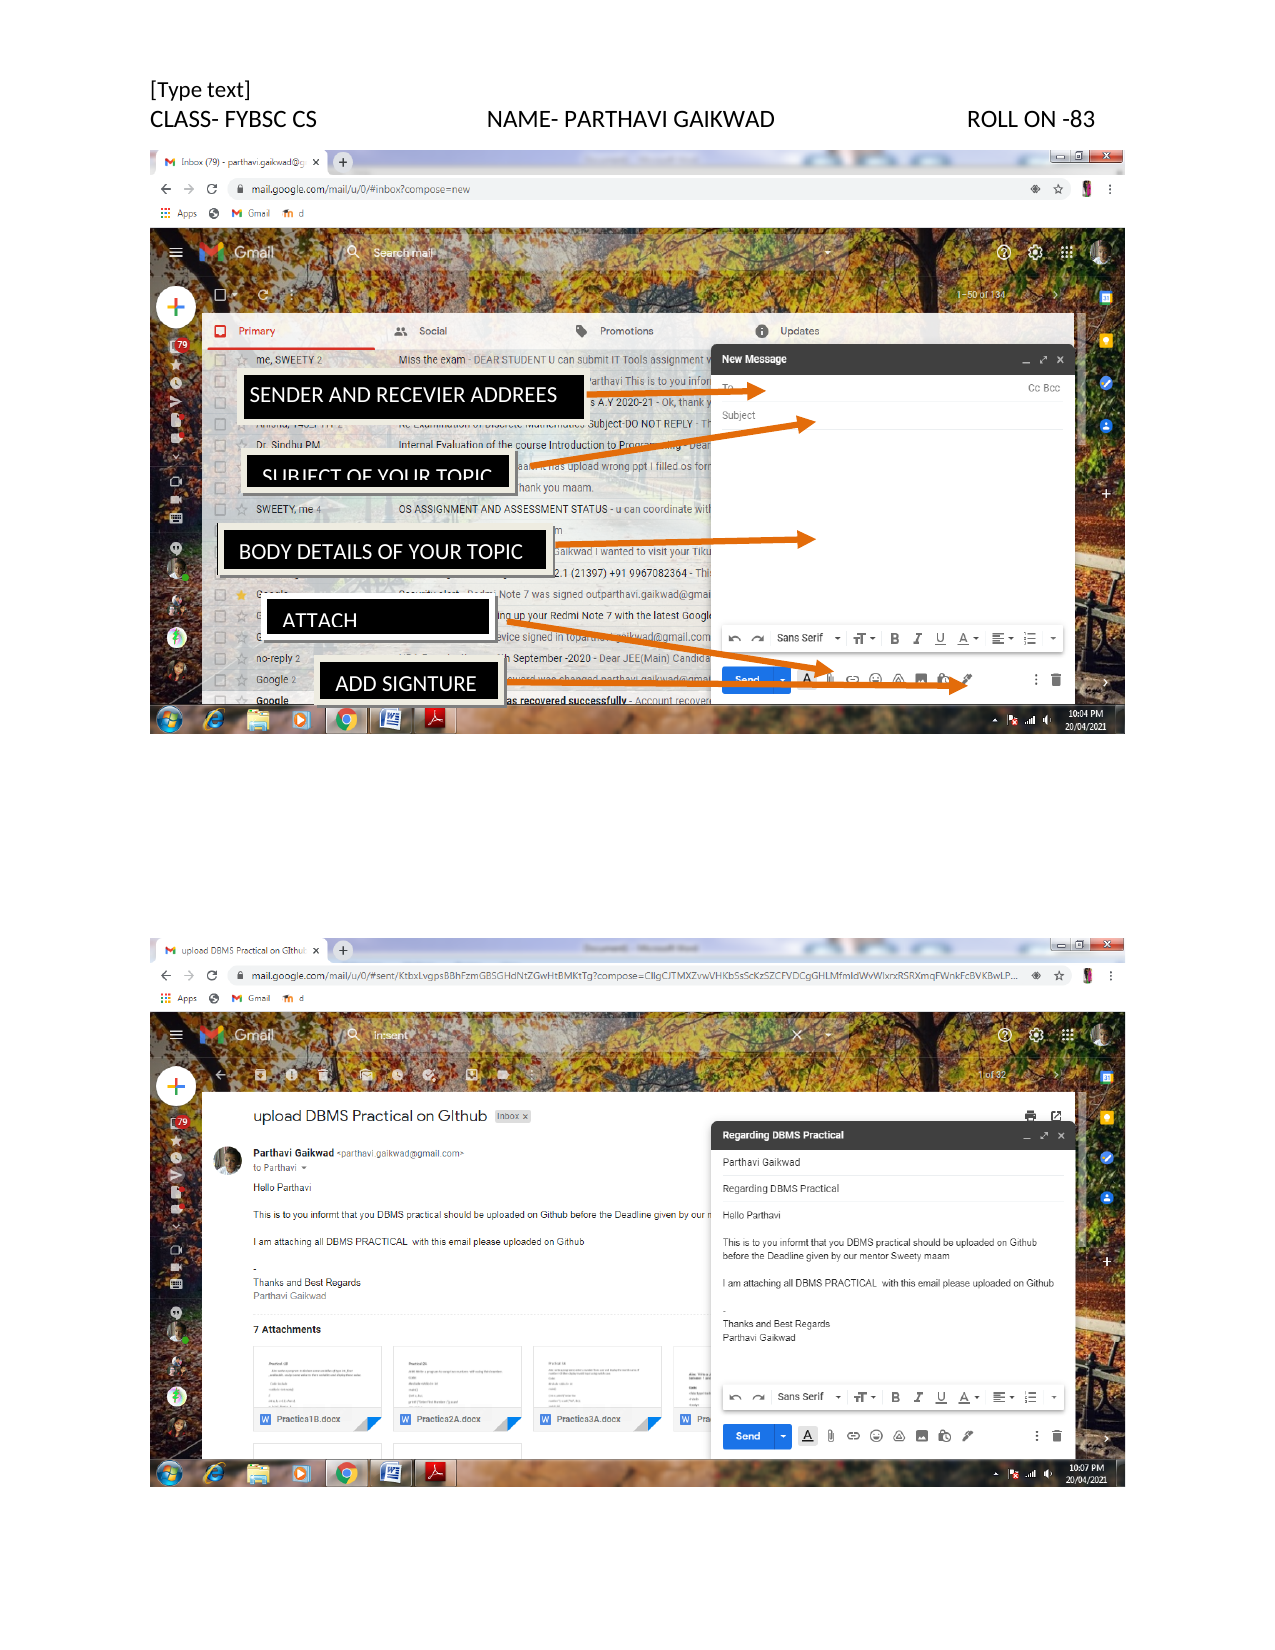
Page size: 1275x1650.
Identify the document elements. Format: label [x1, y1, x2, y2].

picture [150, 938, 1125, 1487]
picture [150, 150, 1125, 734]
